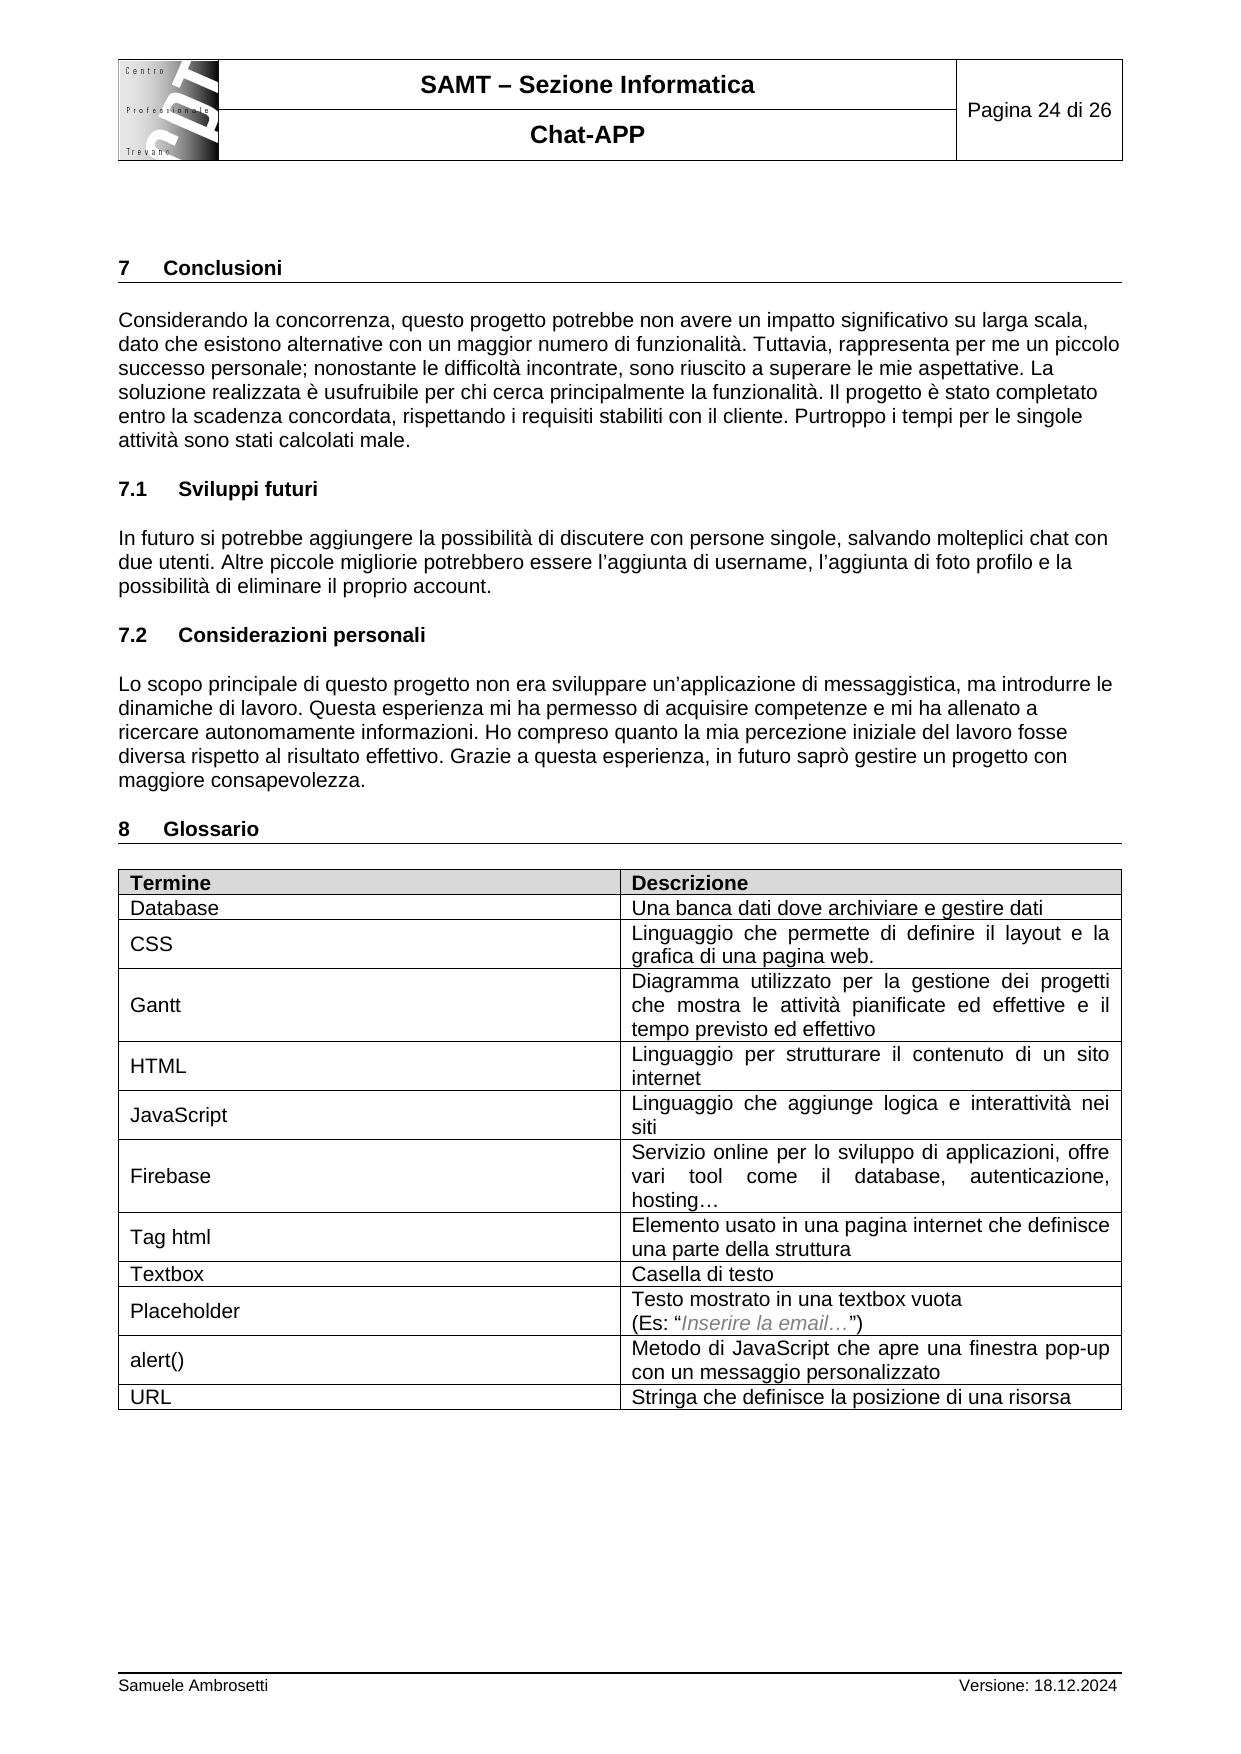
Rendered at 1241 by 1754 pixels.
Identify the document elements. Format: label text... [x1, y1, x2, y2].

table_cell Metodo di JavaScript che apre una finestra pop-up con un messaggio personalizzato [621, 1336, 1121, 1384]
picture [118, 60, 219, 160]
table_cell Stringa che definisce la posizione di una risorsa [621, 1385, 1121, 1409]
table_cell Database [119, 895, 620, 919]
table_cell Servizio online per lo sviluppo di applicazioni, offre vari tool come il database, autenticazione, hosting… [621, 1140, 1121, 1212]
table_cell Linguaggio che aggiunge logica e interattività nei siti [621, 1091, 1121, 1139]
subtitle Considerazioni personali [118, 623, 1122, 647]
table_cell Diagramma utilizzato per la gestione dei progetti che mostra le attività pianificate ed effettive e il tempo previsto ed effettivo [621, 969, 1121, 1041]
table_header Termine [119, 870, 620, 894]
subtitle Sviluppi futuri [118, 477, 1122, 501]
table_cell Linguaggio che permette di definire il layout e la grafica di una pagina web. [621, 920, 1121, 968]
table_cell Textbox [119, 1262, 620, 1286]
table_cell Placeholder [119, 1287, 620, 1335]
subtitle Conclusioni [118, 256, 1122, 282]
table_cell URL [119, 1385, 620, 1409]
table_cell Casella di testo [621, 1262, 1121, 1286]
text In futuro si potrebbe aggiungere la possibilità di discutere con persone singole, salvando molteplici chat con due utenti. Altre piccole migliorie potrebbero essere l’aggiunta di username, l’aggiunta di foto profilo e la possibilità di eliminare il proprio account. [118, 526, 1122, 598]
table_cell Tag html [119, 1213, 620, 1261]
table_cell Firebase [119, 1140, 620, 1212]
table_cell Linguaggio per strutturare il contenuto di un sito internet [621, 1042, 1121, 1090]
table_cell Elemento usato in una pagina internet che definisce una parte della struttura [621, 1213, 1121, 1261]
text Considerando la concorrenza, questo progetto potrebbe non avere un impatto significativo su larga scala, dato che esistono alternative con un maggior numero di funzionalità. Tuttavia, rappresenta per me un piccolo successo personale; nonostante le difficoltà incontrate, sono riuscito a superare le mie aspettative. La soluzione realizzata è usufruibile per chi cerca principalmente la funzionalità. Il progetto è stato completato entro la scadenza concordata, rispettando i requisiti stabiliti con il cliente. Purtroppo i tempi per le singole attività sono stati calcolati male. [118, 308, 1122, 452]
table_cell CSS [119, 920, 620, 968]
table_cell Una banca dati dove archiviare e gestire dati [621, 895, 1121, 919]
table_cell alert() [119, 1336, 620, 1384]
table_cell JavaScript [119, 1091, 620, 1139]
table_cell HTML [119, 1042, 620, 1090]
table_cell Testo mostrato in una textbox vuota (Es: “Inserire la email…”) [621, 1287, 1121, 1335]
subtitle Glossario [118, 817, 1122, 843]
table_header Descrizione [621, 870, 1121, 894]
table_cell Gantt [119, 969, 620, 1041]
text Lo scopo principale di questo progetto non era sviluppare un’applicazione di messaggistica, ma introdurre le dinamiche di lavoro. Questa esperienza mi ha permesso di acquisire competenze e mi ha allenato a ricercare autonomamente informazioni. Ho compreso quanto la mia percezione iniziale del lavoro fosse diversa rispetto al risultato effettivo. Grazie a questa esperienza, in futuro saprò gestire un progetto con maggiore consapevolezza. [118, 672, 1122, 792]
